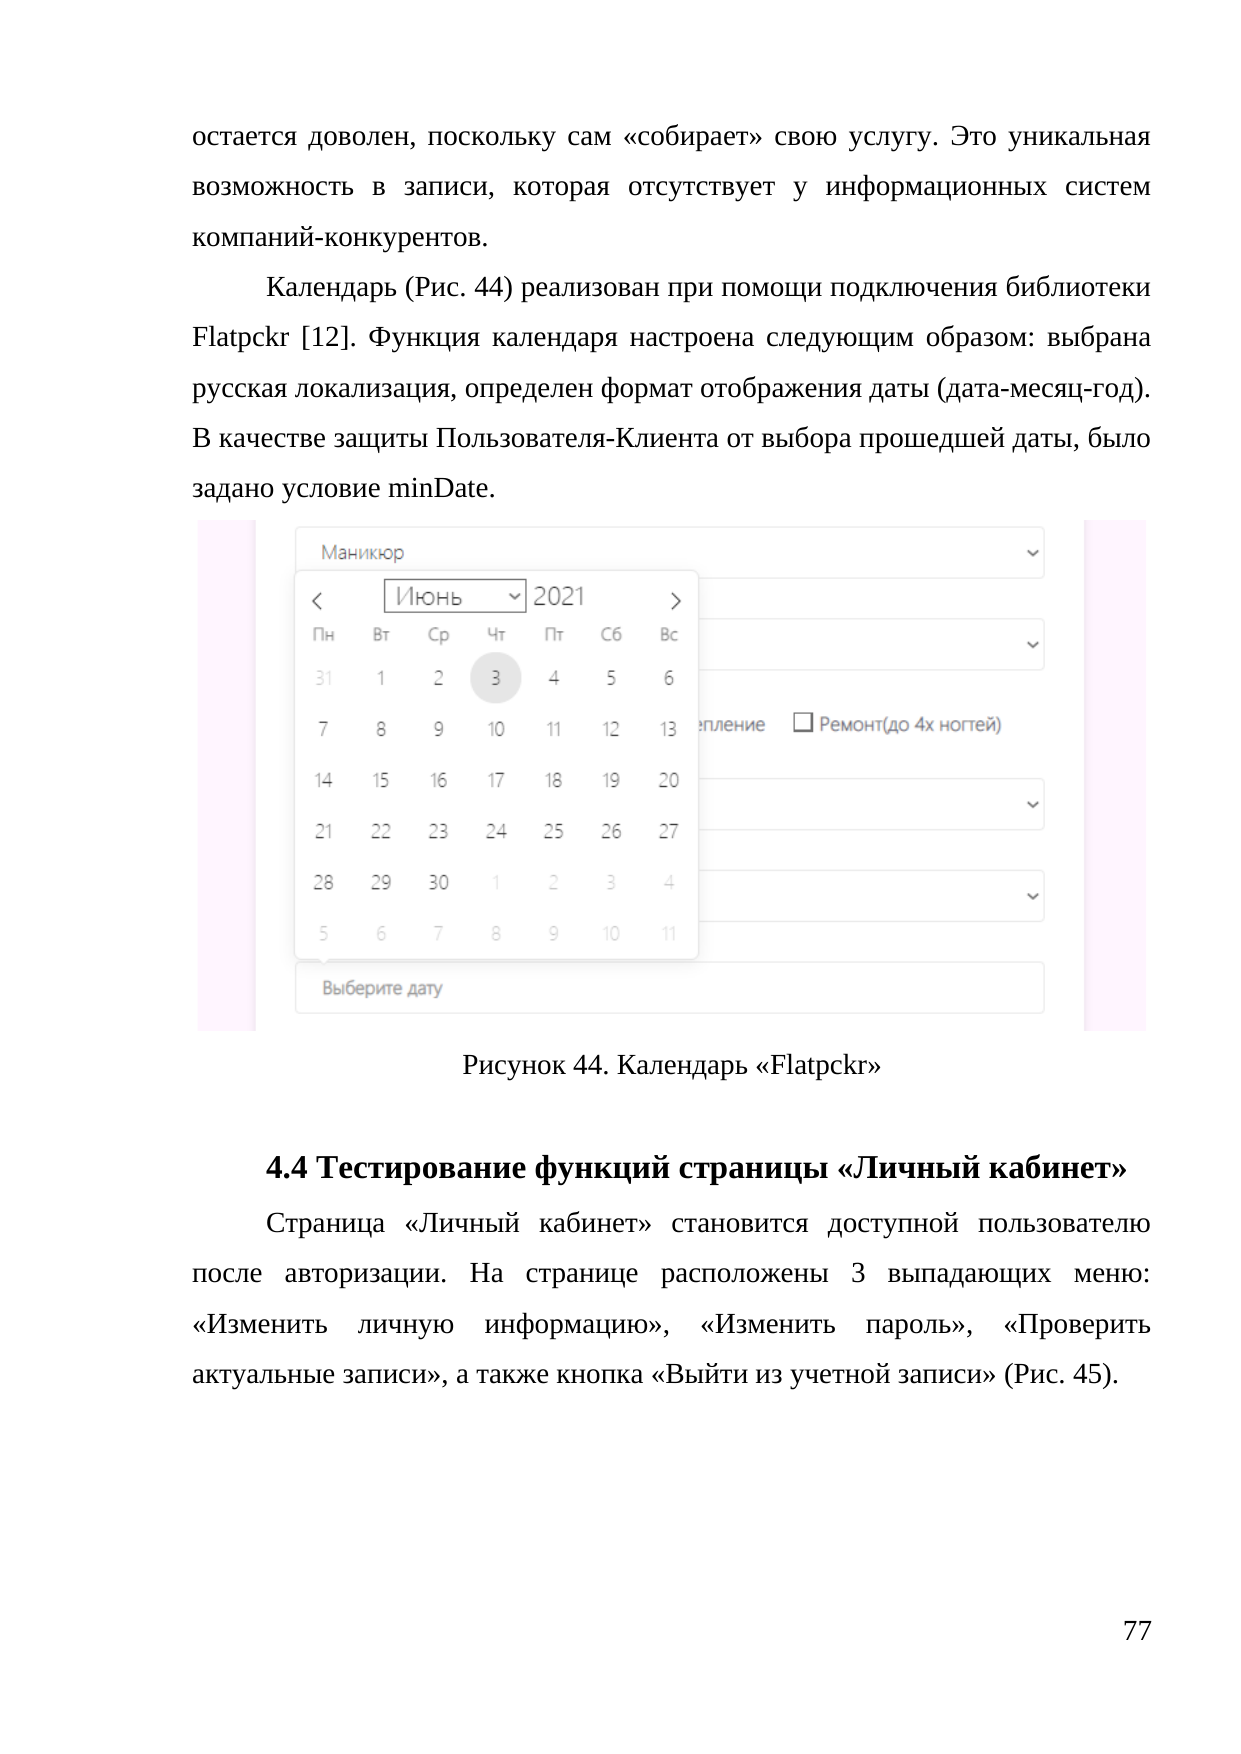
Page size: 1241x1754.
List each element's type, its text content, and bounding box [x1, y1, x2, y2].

text Календарь (Рис. 44) реализован при помощи подключения библиотеки Flatpckr [12]. Функция календаря настроена следующим образом: выбрана русская локализация, определен формат отображения даты (дата-месяц-год). В качестве защиты Пользователя-Клиента от выбора прошедшей даты, было задано условие minDate. [192, 269, 1152, 504]
text Рисунок 44. Календарь «Flatpckr» [192, 1047, 1152, 1081]
text Страница «Личный кабинет» становится доступной пользователю после авторизации. На странице расположены 3 выпадающих меню: «Изменить личную информацию», «Изменить пароль», «Проверить актуальные записи», а также кнопка «Выйти из учетной записи» (Рис. 45). [192, 1205, 1152, 1390]
text 4.4 Тестирование функций страницы «Личный кабинет» [192, 1148, 1152, 1186]
picture [197, 520, 1147, 1031]
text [192, 118, 1152, 252]
